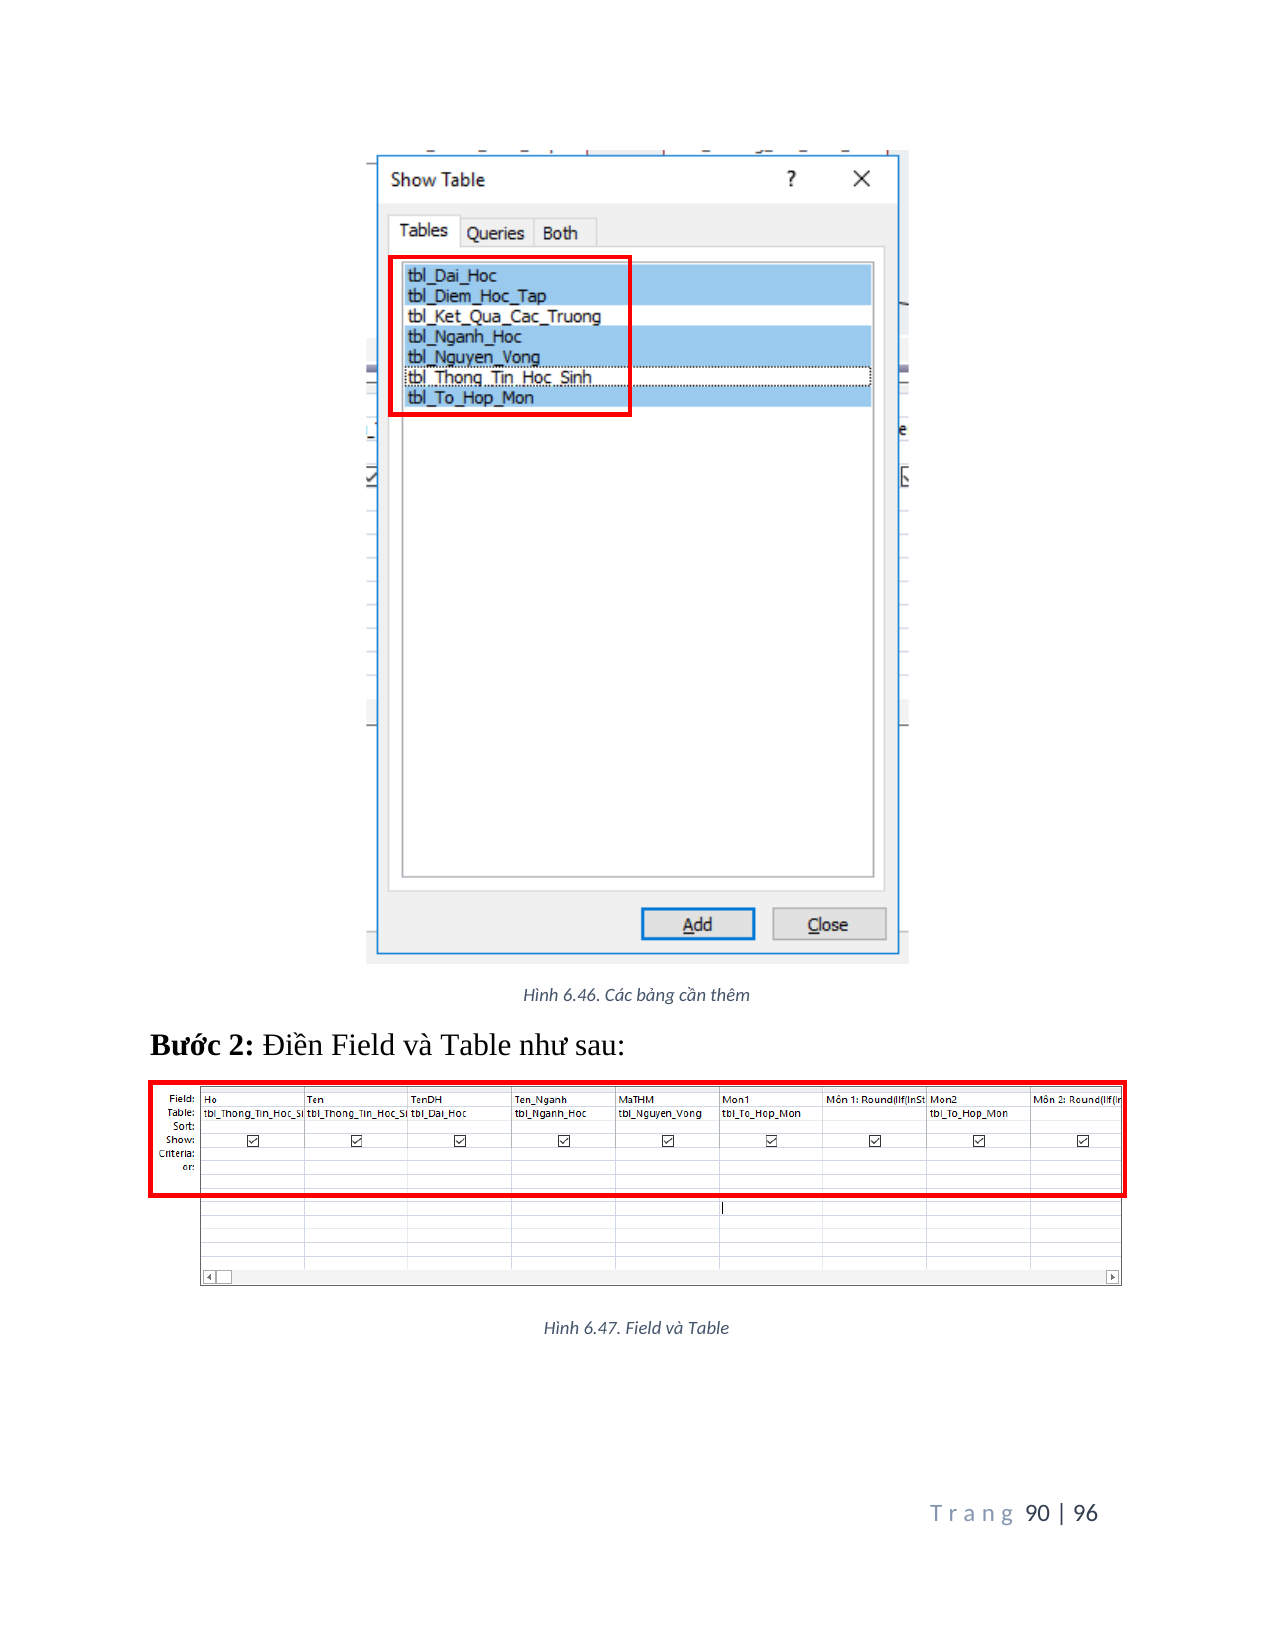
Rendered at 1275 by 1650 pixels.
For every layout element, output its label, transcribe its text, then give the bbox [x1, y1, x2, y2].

picture [153, 1085, 1123, 1193]
picture [150, 1198, 1125, 1298]
picture [366, 150, 909, 964]
text Bước 2: Điền Field và Table như sau: [150, 1027, 1125, 1063]
